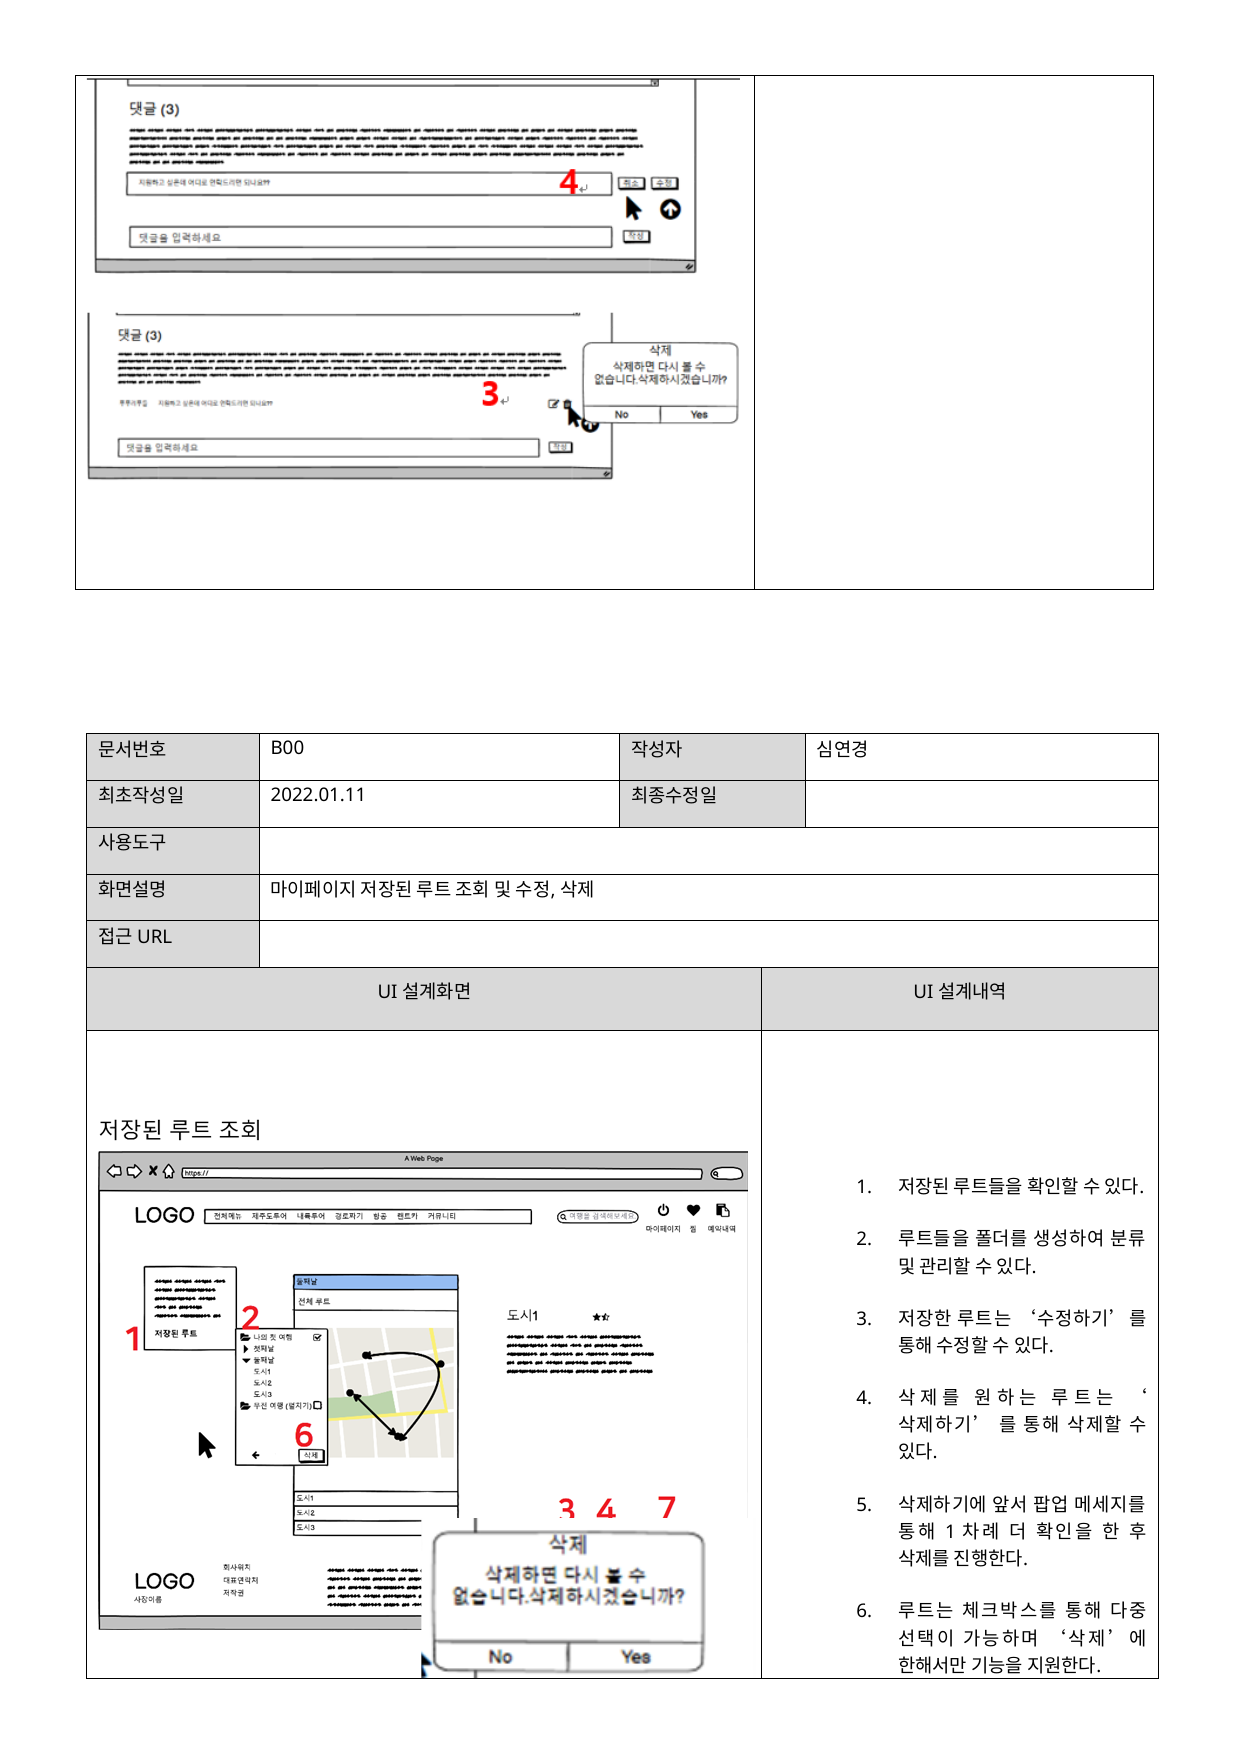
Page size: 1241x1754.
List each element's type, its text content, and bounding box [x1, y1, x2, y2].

table_cell [260, 921, 1158, 967]
table_cell 2022.01.11 [260, 781, 619, 827]
picture [98, 1119, 756, 1678]
table_header 심연경 [806, 734, 1158, 780]
table_header B00 [260, 734, 619, 780]
table_cell [76, 76, 754, 589]
table_cell UI 설계내역 [762, 968, 1158, 1030]
table_header 문서번호 [87, 734, 259, 780]
table_cell UI 설계화면 [87, 968, 761, 1030]
table_cell [260, 828, 1158, 874]
table_cell [806, 781, 1158, 827]
table_cell 화면설명 [87, 875, 259, 920]
table_header 작성자 [620, 734, 805, 780]
table_cell 사용도구 [87, 828, 259, 874]
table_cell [755, 76, 1153, 589]
table_cell [87, 1031, 761, 1678]
table_cell 마이페이지 저장된 루트 조회 및 수정, 삭제 [260, 875, 1158, 920]
table_cell 최종수정일 [620, 781, 805, 827]
picture [86, 76, 740, 526]
table_cell 최초작성일 [87, 781, 259, 827]
table_cell 접근 URL [87, 921, 259, 967]
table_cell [762, 1031, 1158, 1678]
